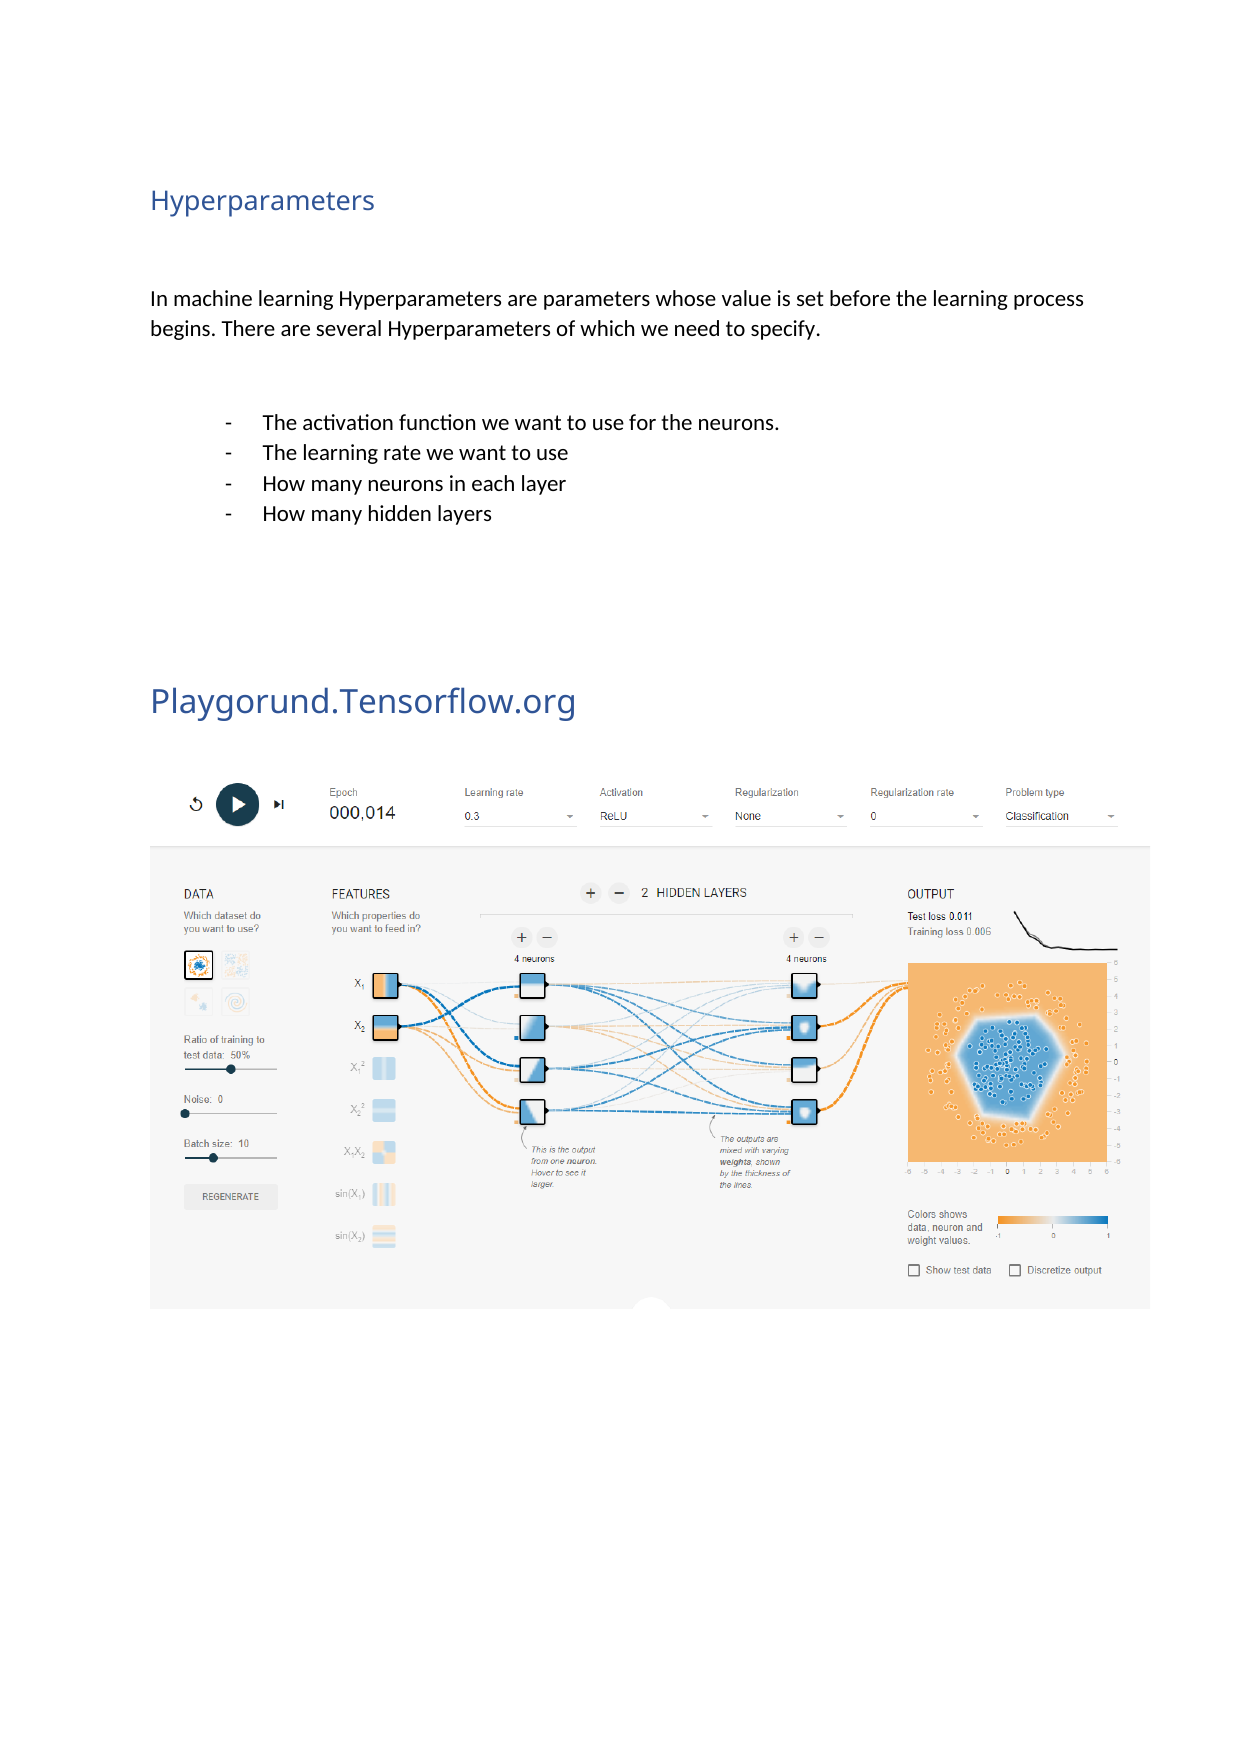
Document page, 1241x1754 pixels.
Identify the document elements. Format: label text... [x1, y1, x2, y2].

list The learning rate we want to use [225, 438, 1090, 466]
text In machine learning Hyperparameters are parameters whose value is set before the learning process begins. There are several Hyperparameters of which we need to specify. [150, 284, 1090, 342]
list How many neurons in each layer [225, 469, 1090, 497]
list The activation function we want to use for the neurons. [225, 408, 1090, 436]
subtitle Playgorund.Tensorflow.org [150, 678, 1090, 723]
picture [150, 773, 1151, 1309]
list How many hidden layers [225, 499, 1090, 557]
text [150, 150, 1090, 218]
